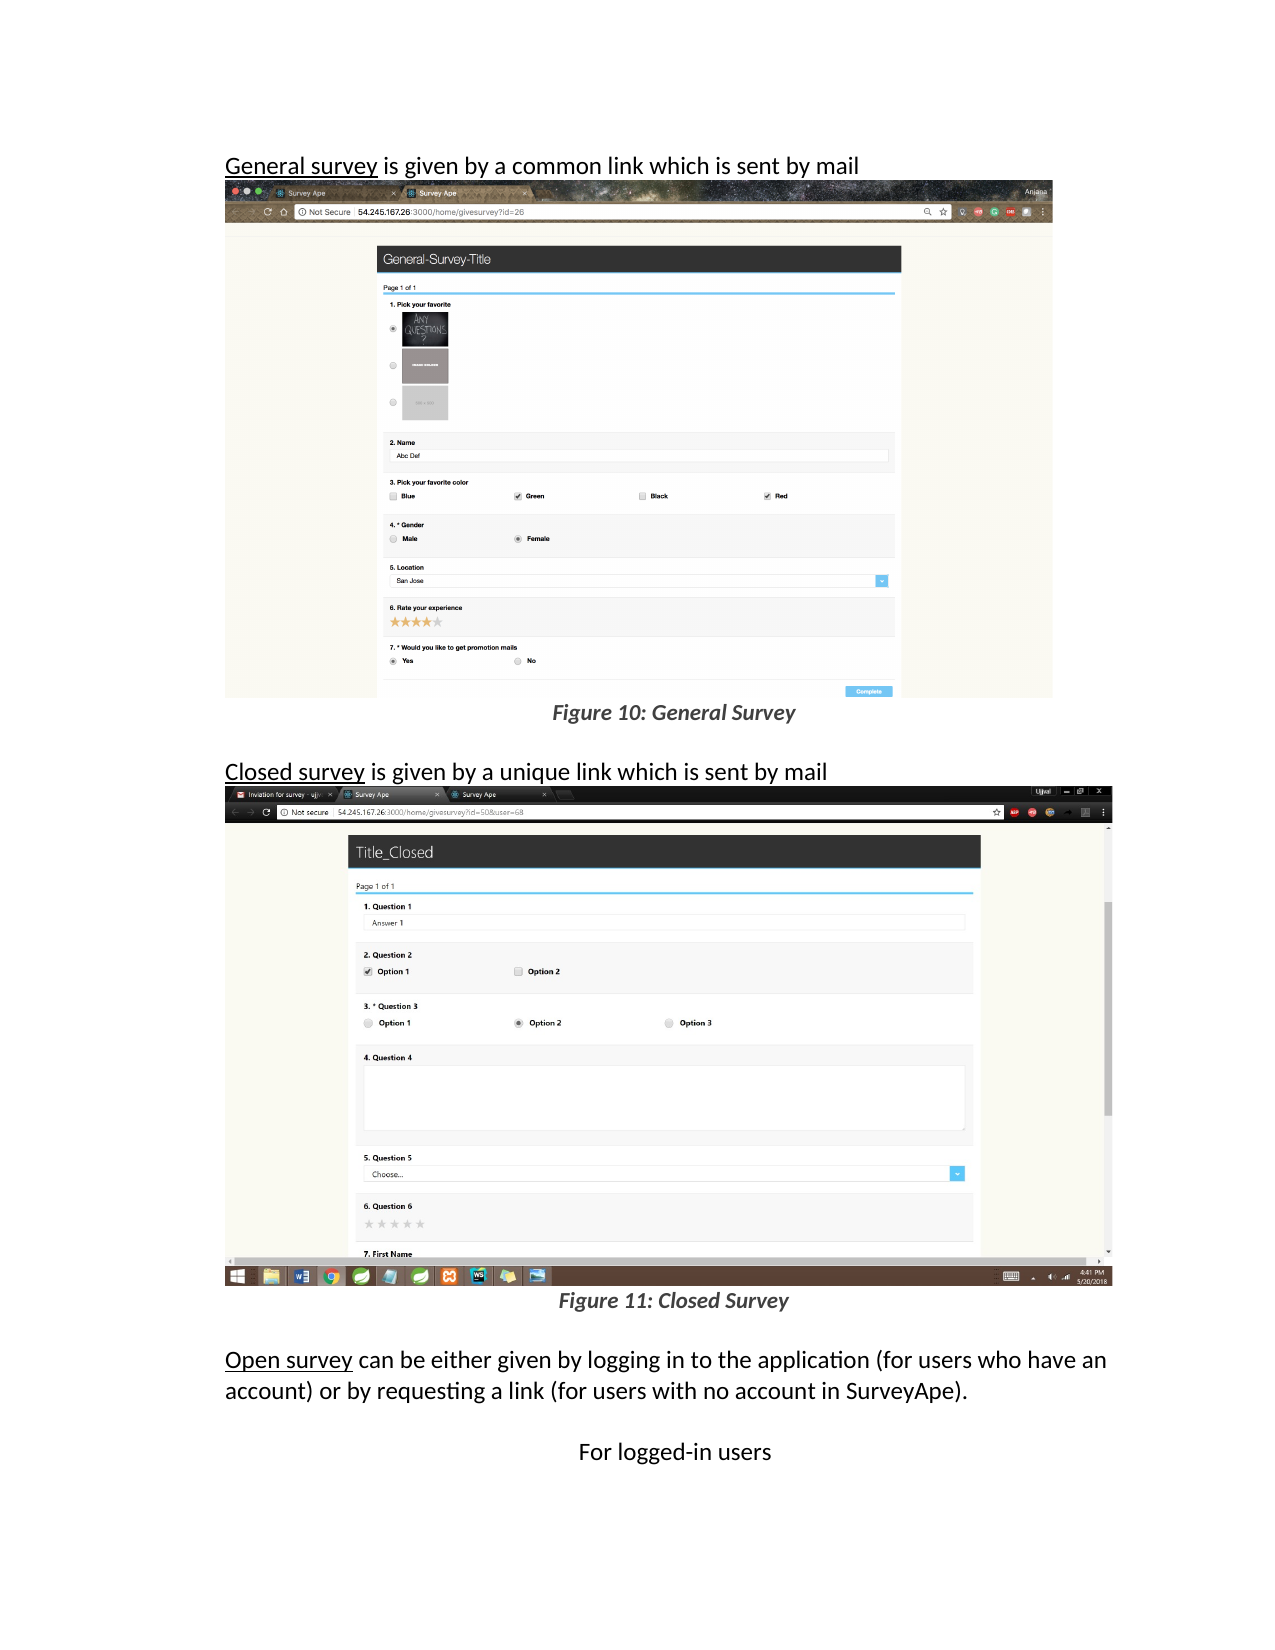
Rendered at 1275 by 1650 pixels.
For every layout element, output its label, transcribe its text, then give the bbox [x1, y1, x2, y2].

list Figure 11: Closed Survey [225, 1286, 1125, 1314]
picture [225, 786, 1113, 1286]
list General survey is given by a common link which is sent by mail [225, 150, 1125, 181]
list For logged-in users [225, 1436, 1125, 1467]
list Open survey can be either given by logging in to the application (for users who have an account) or by requesting a link (for users with no account in SurveyApe). [225, 1344, 1125, 1406]
list Figure 10: General Survey [225, 698, 1125, 726]
picture [225, 180, 1053, 698]
list Closed survey is given by a unique link which is sent by mail [225, 756, 1125, 787]
